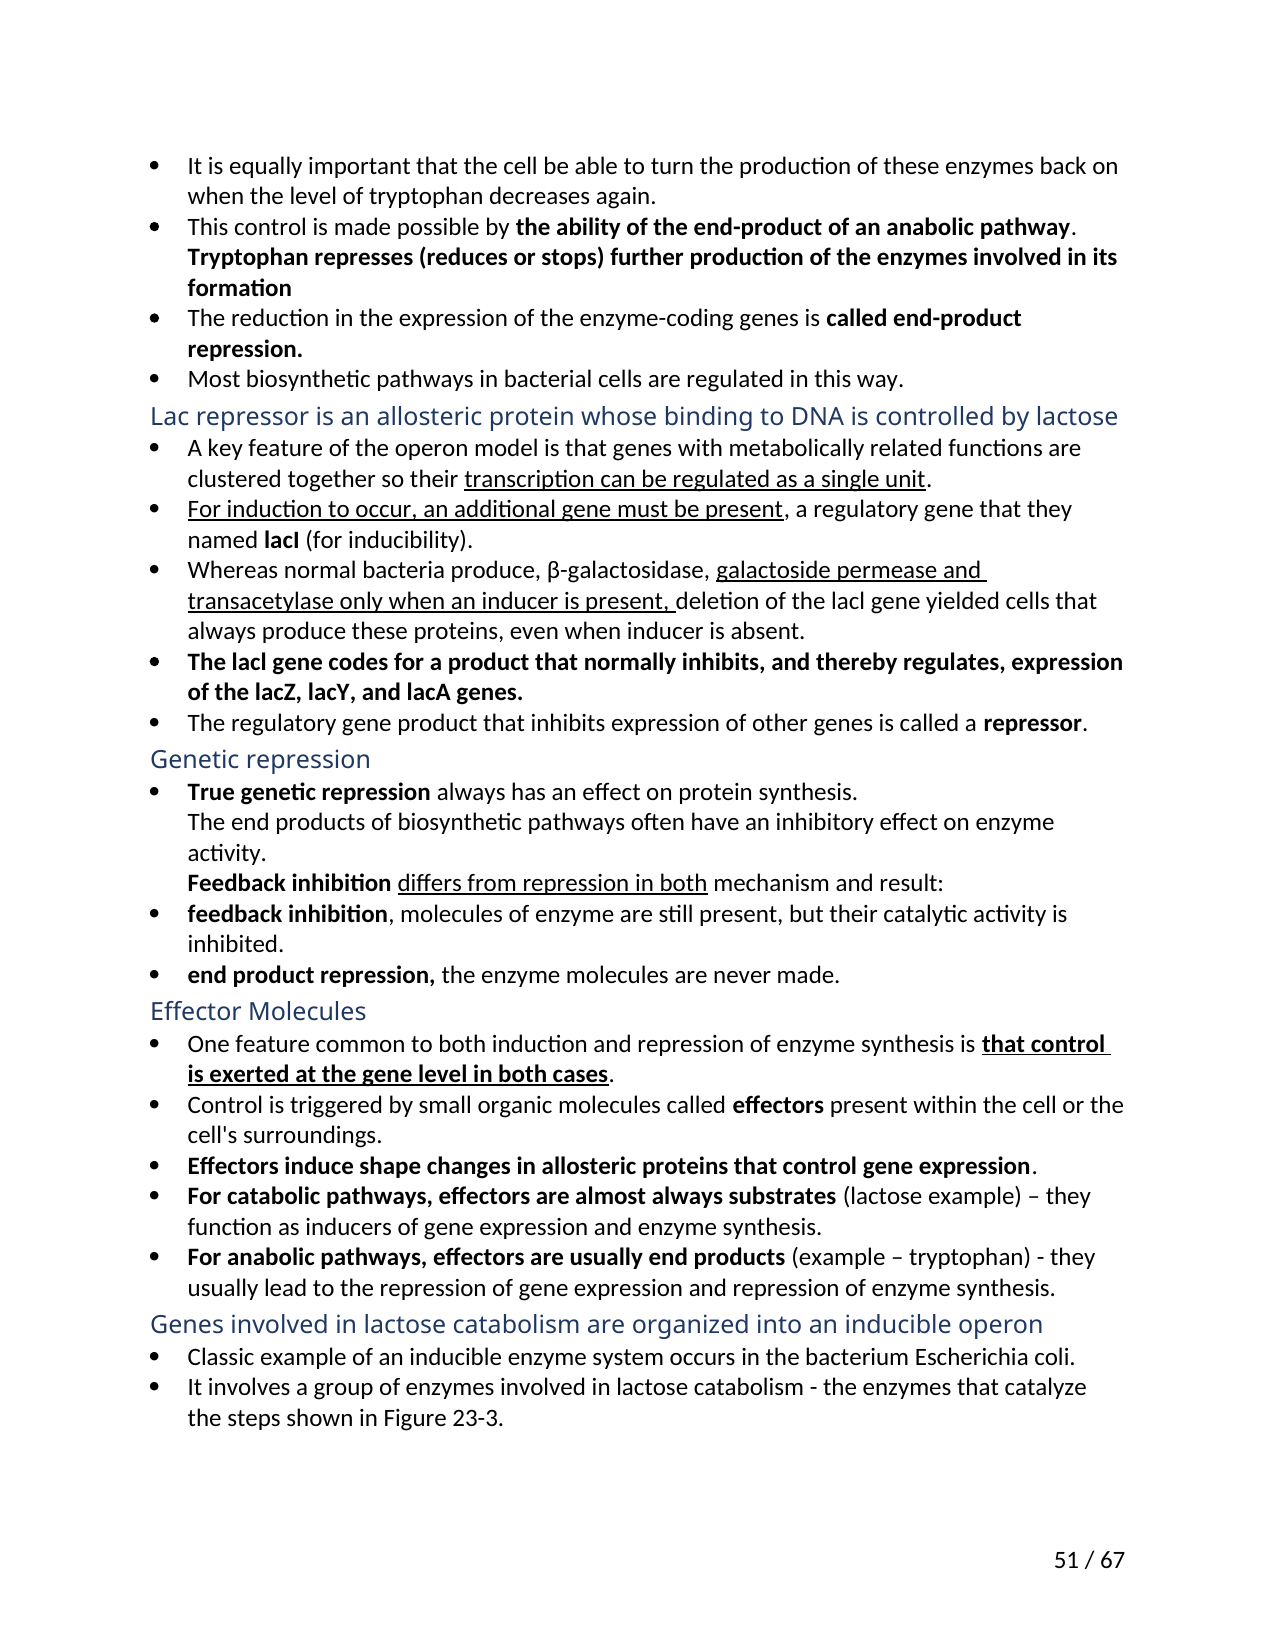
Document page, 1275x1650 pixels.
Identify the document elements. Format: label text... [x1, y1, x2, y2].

list Classic example of an inducible enzyme system occurs in the bacterium Escherichia coli. [150, 1341, 1125, 1371]
list Effectors induce shape changes in allosteric proteins that control gene expression. [150, 1150, 1125, 1180]
list One feature common to both induction and repression of enzyme synthesis is that control is exerted at the gene level in both cases. [150, 1028, 1125, 1089]
list This control is made possible by the ability of the end-product of an anabolic pathway. Tryptophan represses (reduces or stops) further production of the enzymes involved in its formation [150, 211, 1125, 303]
subtitle Genes involved in lactose catabolism are organized into an inducible operon [150, 1307, 1125, 1341]
list Most biosynthetic pathways in bacterial cells are regulated in this way. [150, 364, 1125, 394]
list Control is triggered by small organic molecules called effectors present within the cell or the cell's surroundings. [150, 1089, 1125, 1150]
list It is equally important that the cell be able to turn the production of these enzymes back on when the level of tryptophan decreases again. [150, 150, 1125, 211]
list end product repression, the enzyme molecules are never made. [150, 959, 1125, 989]
subtitle Effector Molecules [150, 994, 1125, 1028]
list The lacl gene codes for a product that normally inhibits, and thereby regulates, expression of the lacZ, lacY, and lacA genes. [150, 646, 1125, 707]
list For induction to occur, an additional gene must be present, a regulatory gene that they named lacI (for inducibility). [150, 493, 1125, 554]
list True genetic repression always has an effect on protein synthesis. The end products of biosynthetic pathways often have an inhibitory effect on enzyme activity. Feedback inhibition differs from repression in both mechanism and result: [150, 776, 1125, 898]
list For catabolic pathways, effectors are almost always substrates (lactose example) – they function as inducers of gene expression and enzyme synthesis. [150, 1180, 1125, 1241]
subtitle Genetic repression [150, 742, 1125, 776]
list Whereas normal bacteria produce, β-galactosidase, galactoside permease and transacetylase only when an inducer is present, deletion of the lacl gene yielded cells that always produce these proteins, even when inducer is absent. [150, 554, 1125, 646]
subtitle Lac repressor is an allosteric protein whose binding to DNA is controlled by lactose [150, 398, 1125, 432]
list A key feature of the operon model is that genes with metabolically related functions are clustered together so their transcription can be regulated as a single unit. [150, 432, 1125, 493]
list The regulatory gene product that inhibits expression of other genes is called a repressor. [150, 707, 1125, 738]
list feedback inhibition, molecules of enzyme are still present, but their catalytic activity is inhibited. [150, 898, 1125, 959]
list For anabolic pathways, effectors are usually end products (example – tryptophan) - they usually lead to the repression of gene expression and repression of enzyme synthesis. [150, 1241, 1125, 1302]
list It involves a group of enzymes involved in lactose catabolism - the enzymes that catalyze the steps shown in Figure 23-3. [150, 1371, 1125, 1432]
list The reduction in the expression of the enzyme-coding genes is called end-product repression. [150, 303, 1125, 364]
